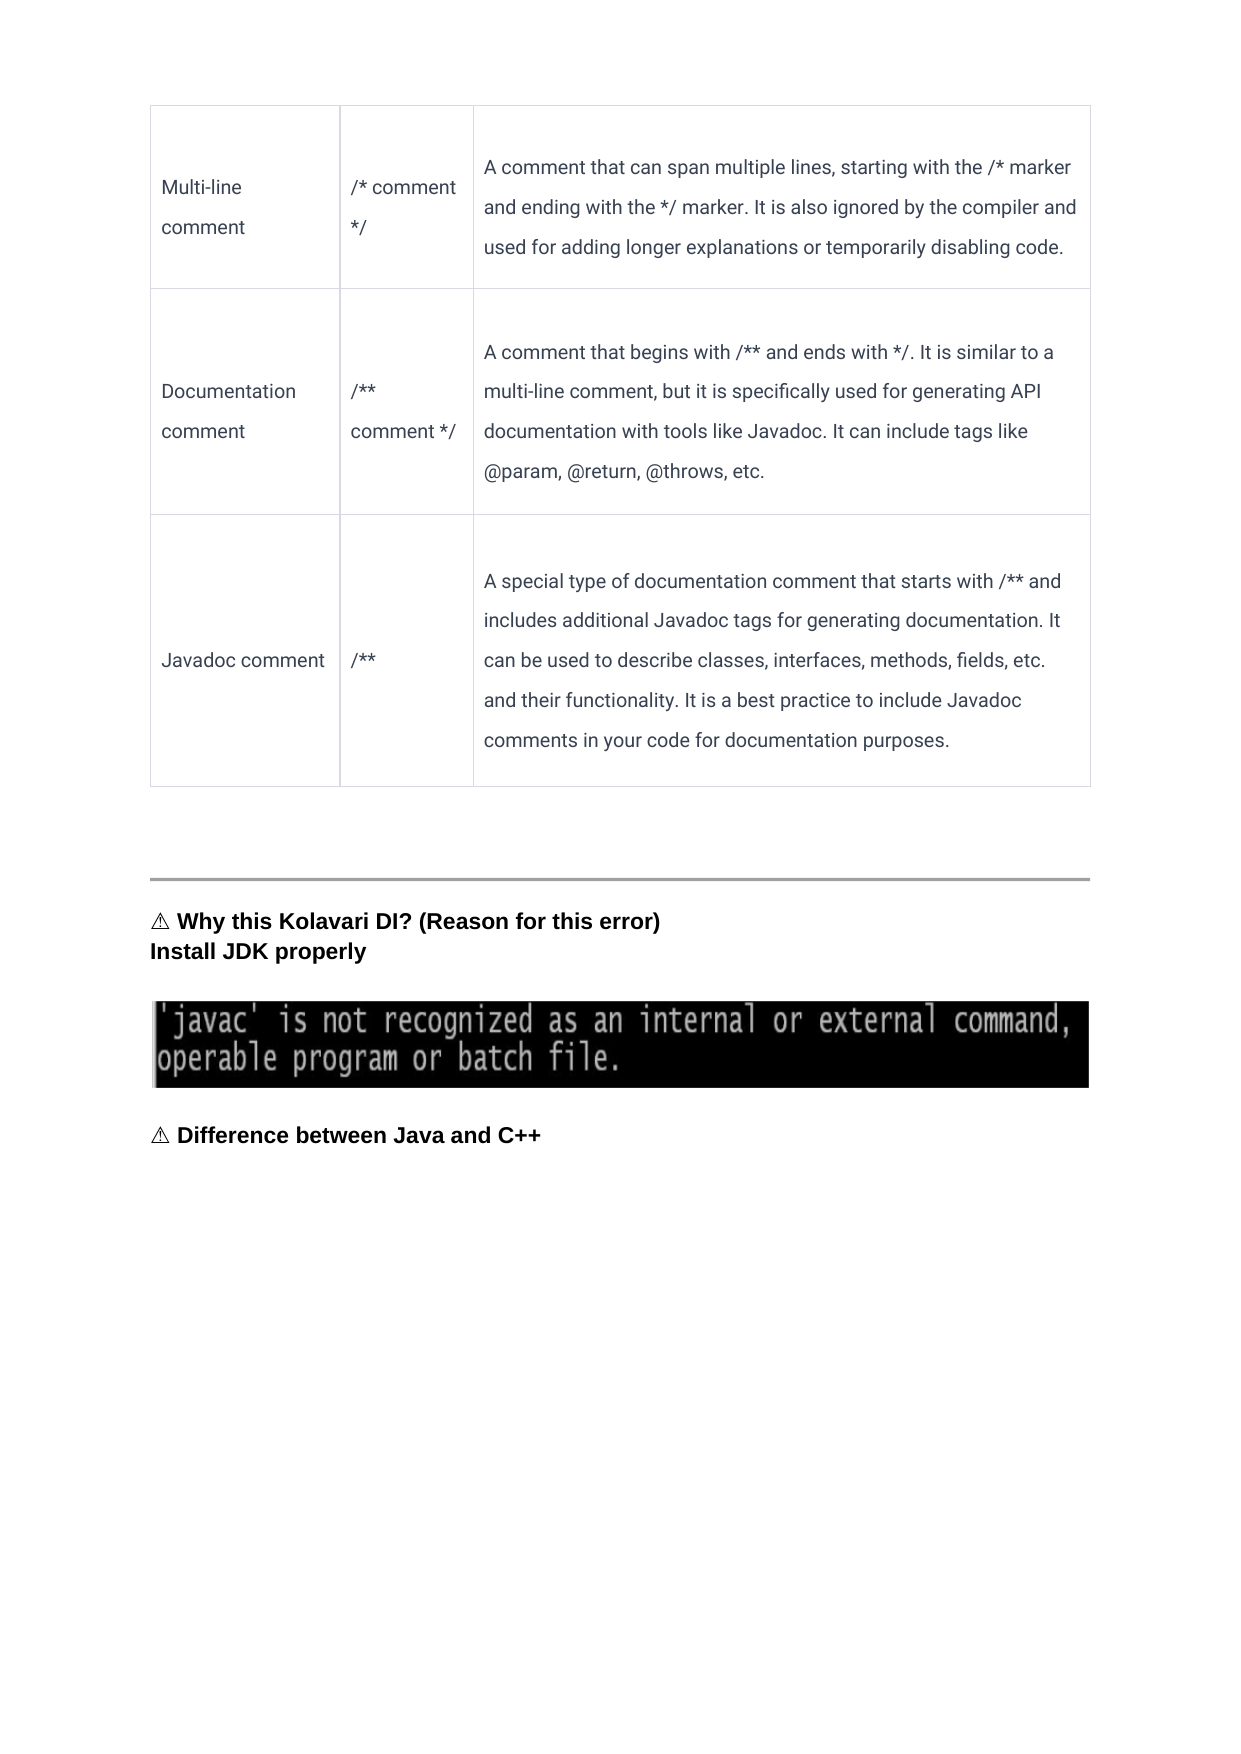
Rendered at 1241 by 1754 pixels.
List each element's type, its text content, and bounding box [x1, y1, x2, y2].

table_cell /** [341, 515, 473, 786]
table_cell A special type of documentation comment that starts with /** and includes additional Javadoc tags for generating documentation. It can be used to describe classes, interfaces, methods, fields, etc. and their functionality. It is a best practice to include Javadoc comments in your code for documentation purposes. [474, 515, 1090, 786]
table_cell A comment that can span multiple lines, starting with the /* marker and ending with the */ marker. It is also ignored by the compiler and used for adding longer explanations or temporarily disabling code. [474, 106, 1090, 288]
text ⚠️ Difference between Java and C++ [150, 1122, 1090, 1149]
table_cell /** comment */ [341, 289, 473, 514]
table_cell Multi-line comment [151, 106, 339, 288]
table_cell A comment that begins with /** and ends with */. It is similar to a multi-line comment, but it is specifically used for generating API documentation with tools like Javadoc. It can include tags like @param, @return, @throws, etc. [474, 289, 1090, 514]
table_cell /* comment */ [341, 106, 473, 288]
picture [150, 998, 1091, 1089]
table_cell Javadoc comment [151, 515, 339, 786]
table_cell Documentation comment [151, 289, 339, 514]
text Install JDK properly [150, 938, 1090, 965]
text ⚠️ Why this Kolavari DI? (Reason for this error) [150, 908, 1090, 934]
